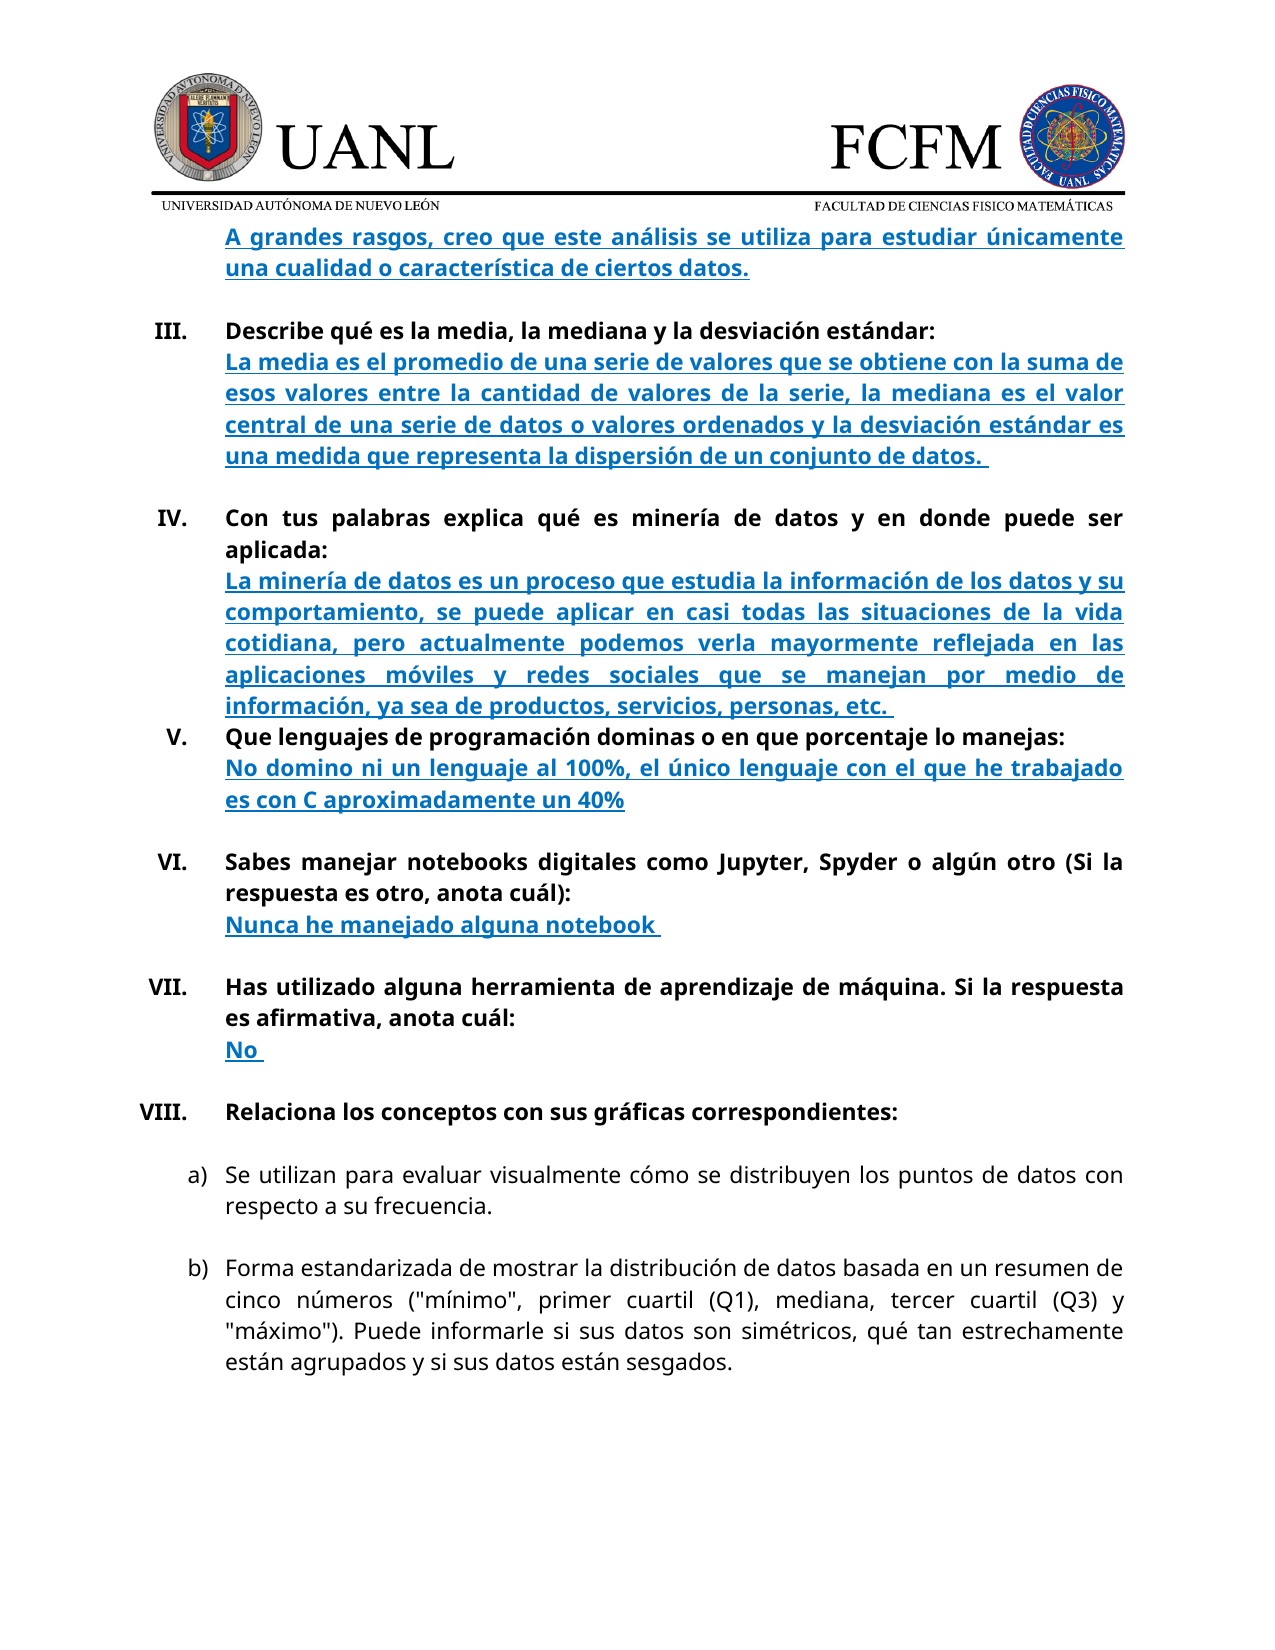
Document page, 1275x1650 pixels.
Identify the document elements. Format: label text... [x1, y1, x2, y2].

list Describe qué es la media, la mediana y la desviación estándar: [187, 315, 1125, 346]
list Sabes manejar notebooks digitales como Jupyter, Spyder o algún otro (Si la respuesta es otro, anota cuál): [187, 846, 1125, 908]
list La minería de datos es un proceso que estudia la información de los datos y su comportamiento, se puede aplicar en casi todas las situaciones de la vida cotidiana, pero actualmente podemos verla mayormente reflejada en las aplicaciones móviles y redes sociales que se manejan por medio de información, ya sea de productos, servicios, personas, etc. [225, 687, 1125, 721]
list La minería de datos es un proceso que estudia la información de los datos y su comportamiento, se puede aplicar en casi todas las situaciones de la vida cotidiana, pero actualmente podemos verla mayormente reflejada en las aplicaciones móviles y redes sociales que se manejan por medio de información, ya sea de productos, servicios, personas, etc. [225, 655, 1125, 685]
list La minería de datos es un proceso que estudia la información de los datos y su comportamiento, se puede aplicar en casi todas las situaciones de la vida cotidiana, pero actualmente podemos verla mayormente reflejada en las aplicaciones móviles y redes sociales que se manejan por medio de información, ya sea de productos, servicios, personas, etc. [225, 565, 1125, 591]
picture [150, 73, 1125, 221]
list No [225, 1033, 1125, 1065]
text A grandes rasgos, creo que este análisis se utiliza para estudiar únicamente una cualidad o característica de ciertos datos. [225, 221, 1125, 248]
list Has utilizado alguna herramienta de aprendizaje de máquina. Si la respuesta es afirmativa, anota cuál: [187, 971, 1125, 1033]
text La media es el promedio de una serie de valores que se obtiene con la suma de esos valores entre la cantidad de valores de la serie, la mediana es el valor central de una serie de datos o valores ordenados y la desviación estándar es una medida que representa la dispersión de un conjunto de datos. [225, 346, 1125, 404]
list Relaciona los conceptos con sus gráficas correspondientes: [187, 1096, 1125, 1127]
text La media es el promedio de una serie de valores que se obtiene con la suma de esos valores entre la cantidad de valores de la serie, la mediana es el valor central de una serie de datos o valores ordenados y la desviación estándar es una medida que representa la dispersión de un conjunto de datos. [225, 405, 1125, 435]
text A grandes rasgos, creo que este análisis se utiliza para estudiar únicamente una cualidad o característica de ciertos datos. [225, 249, 1125, 283]
list Que lenguajes de programación dominas o en que porcentaje lo manejas: [187, 721, 1125, 752]
text Nunca he manejado alguna notebook [225, 908, 1125, 940]
text La media es el promedio de una serie de valores que se obtiene con la suma de esos valores entre la cantidad de valores de la serie, la mediana es el valor central de una serie de datos o valores ordenados y la desviación estándar es una medida que representa la dispersión de un conjunto de datos. [225, 437, 1125, 471]
list Forma estandarizada de mostrar la distribución de datos basada en un resumen de cinco números ("mínimo", primer cuartil (Q1), mediana, tercer cuartil (Q3) y "máximo"). Puede informarle si sus datos son simétricos, qué tan estrechamente están agrupados y si sus datos están sesgados. [187, 1252, 1125, 1377]
text No domino ni un lenguaje al 100%, el único lenguaje con el que he trabajado es con C aproximadamente un 40% [225, 752, 1125, 815]
list Se utilizan para evaluar visualmente cómo se distribuyen los puntos de datos con respecto a su frecuencia. [187, 1158, 1125, 1221]
list Con tus palabras explica qué es minería de datos y en donde puede ser aplicada: [187, 502, 1125, 565]
list La minería de datos es un proceso que estudia la información de los datos y su comportamiento, se puede aplicar en casi todas las situaciones de la vida cotidiana, pero actualmente podemos verla mayormente reflejada en las aplicaciones móviles y redes sociales que se manejan por medio de información, ya sea de productos, servicios, personas, etc. [225, 593, 1125, 654]
